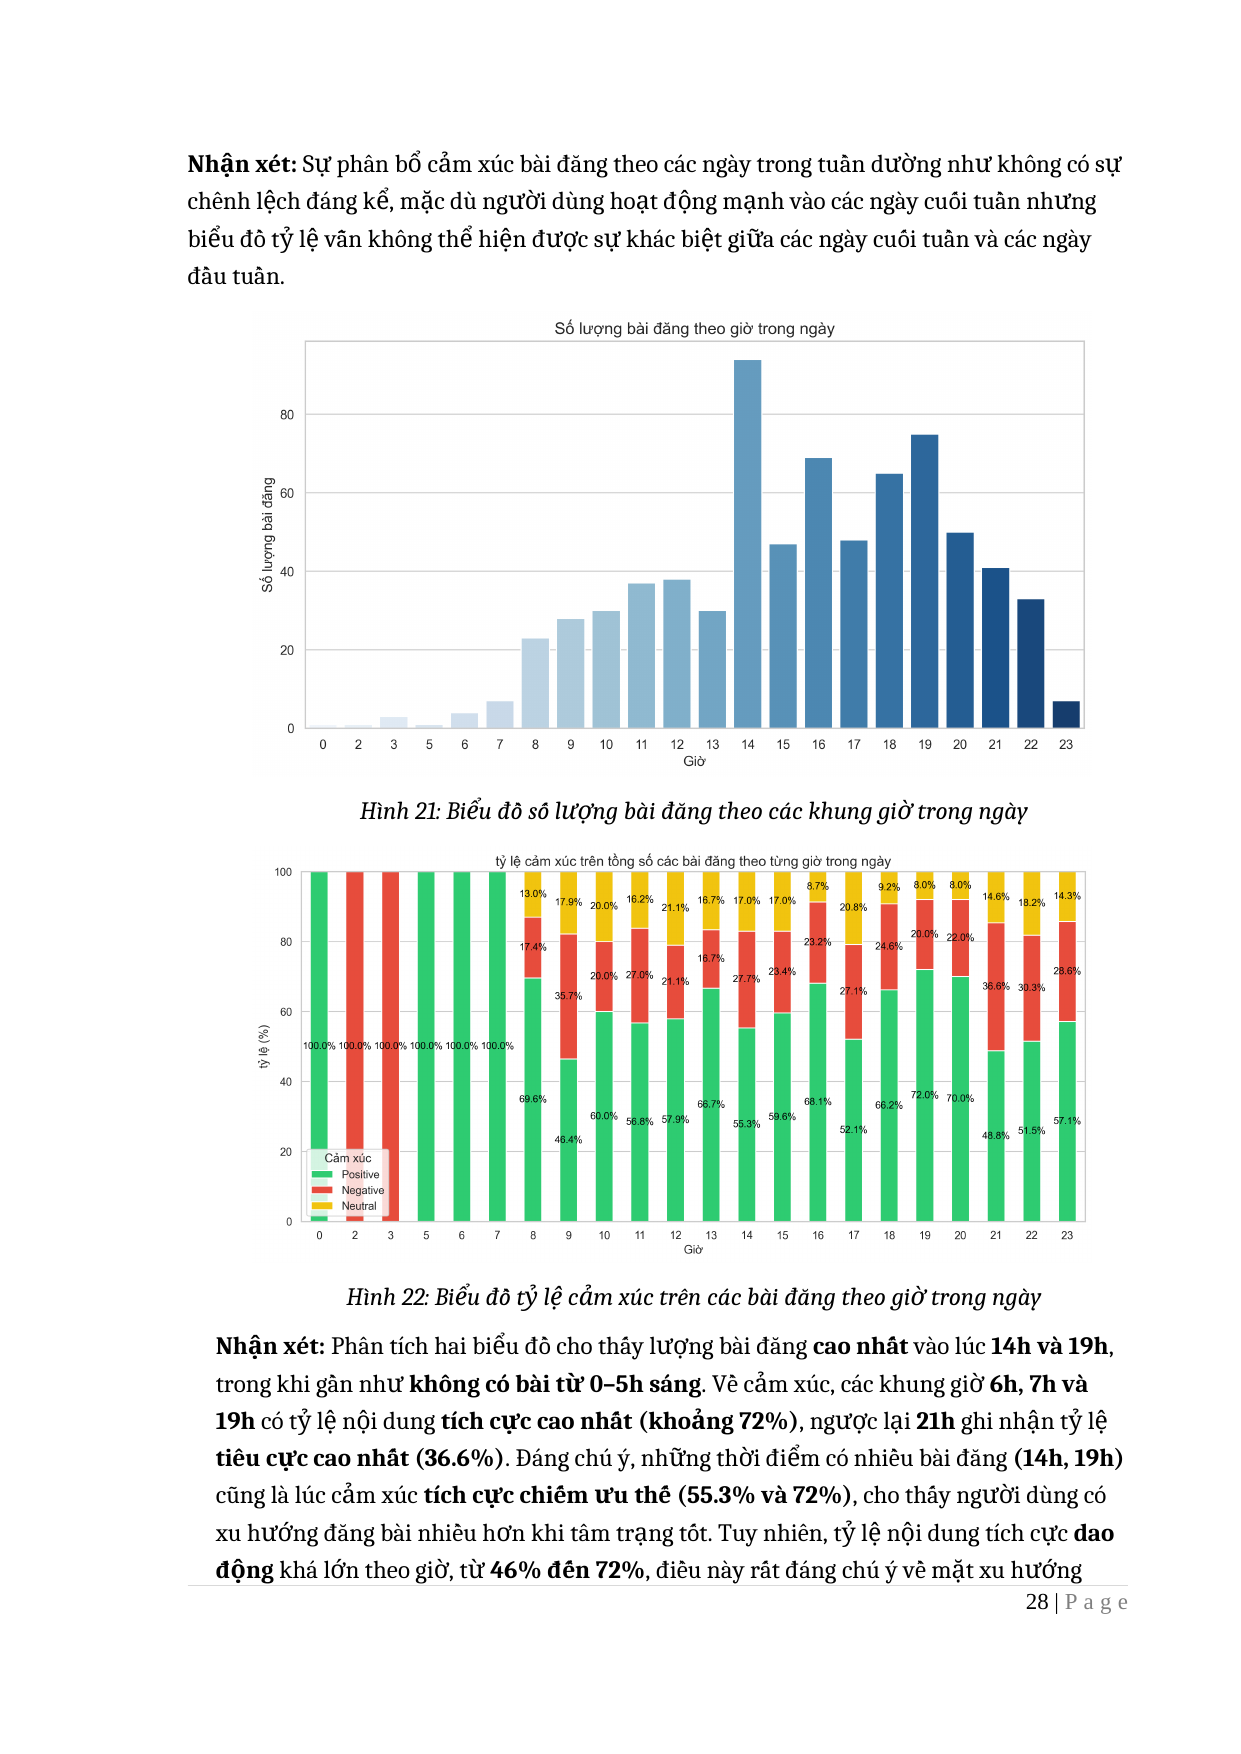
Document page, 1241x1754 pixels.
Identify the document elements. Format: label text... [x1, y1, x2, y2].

text Hình 21: Biểu đồ số lượng bài đăng theo các khung giờ trong ngày [187, 797, 1128, 826]
text Hình 22: Biểu đồ tỷ lệ cảm xúc trên các bài đăng theo giờ trong ngày [187, 1282, 1128, 1311]
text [216, 1332, 1128, 1585]
picture [251, 846, 1092, 1263]
picture [251, 311, 1092, 777]
text Nhận xét: Sự phân bổ cảm xúc bài đăng theo các ngày trong tuần dường như không có sự chênh lệch đáng kể, mặc dù người dùng hoạt động mạnh vào các ngày cuối tuần nhưng biểu đồ tỷ lệ vẫn không thể hiện được sự khác biệt giữa các ngày cuối tuần và các ngày đầu tuần. [187, 150, 1128, 291]
